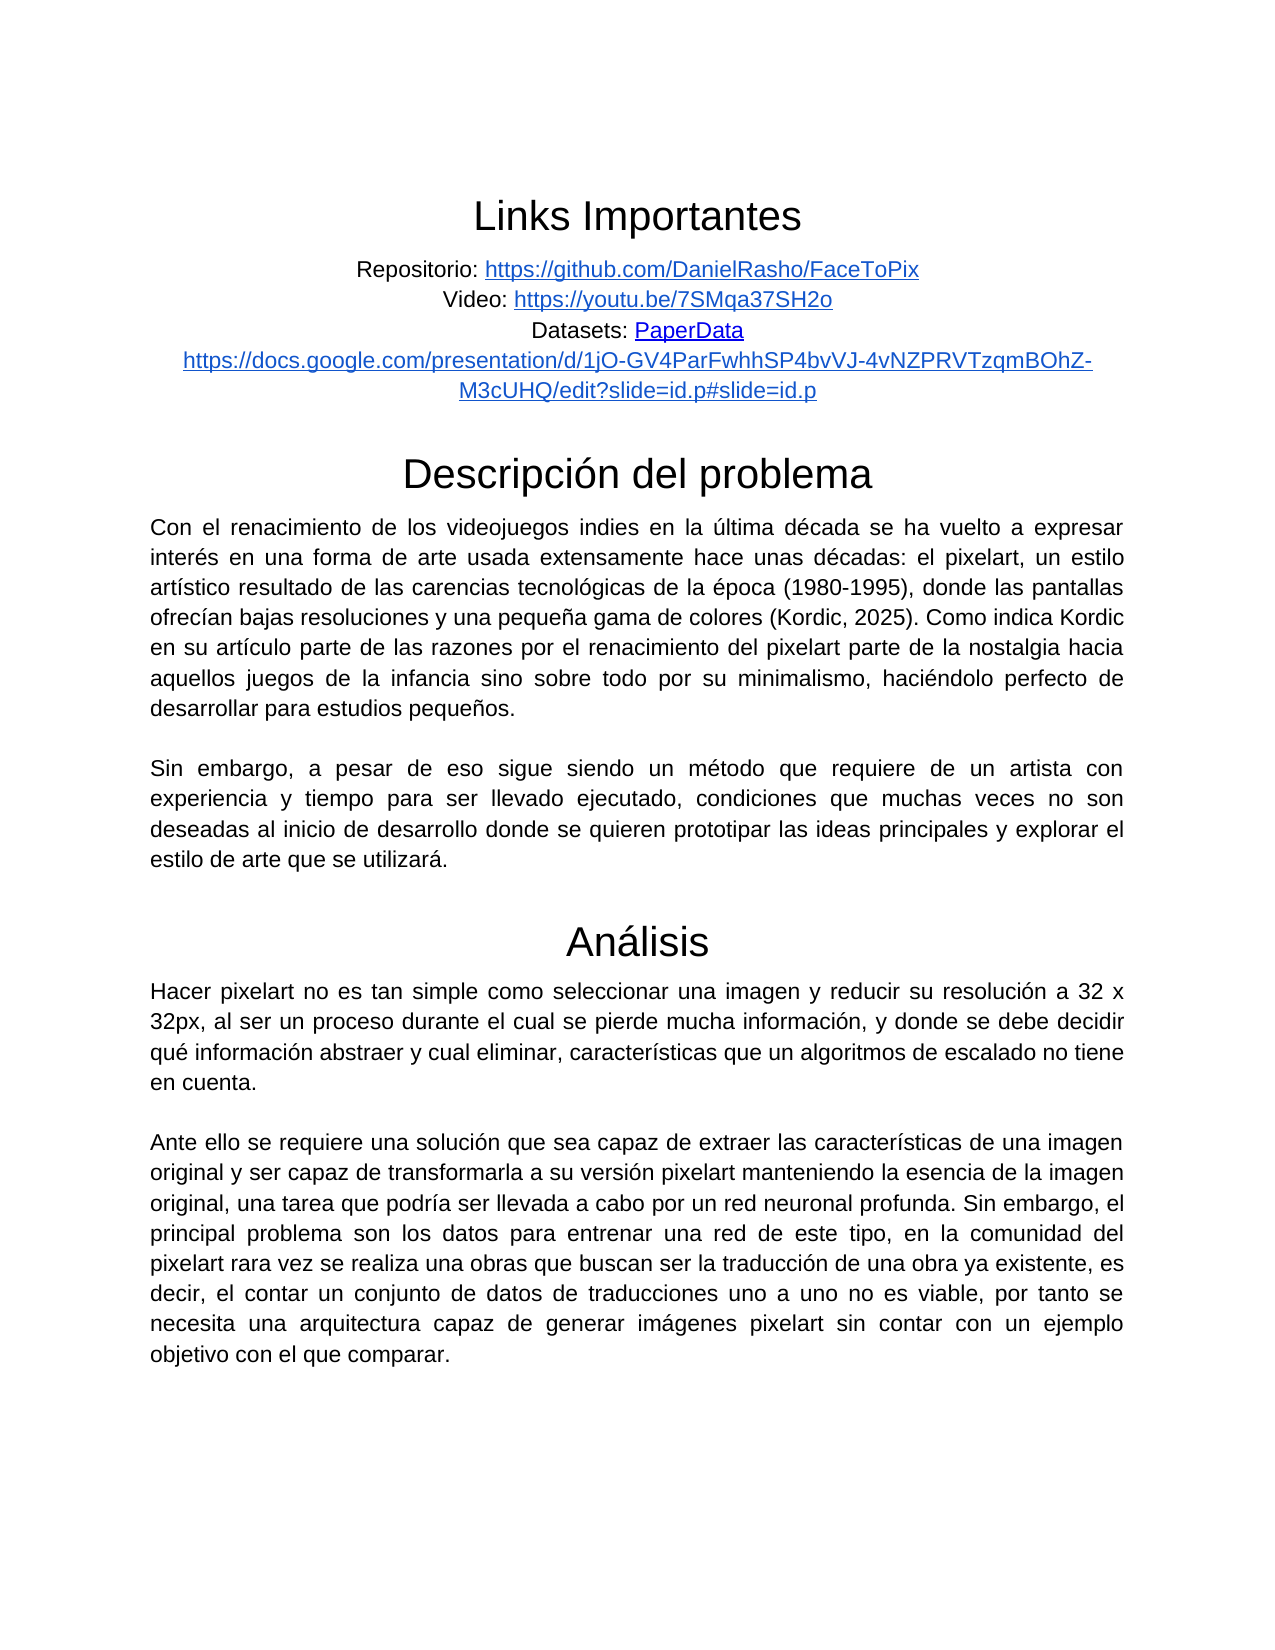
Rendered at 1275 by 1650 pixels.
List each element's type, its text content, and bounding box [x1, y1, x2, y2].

subtitle Descripción del problema [150, 449, 1125, 497]
text Hacer pixelart no es tan simple como seleccionar una imagen y reducir su resolución a 32 x 32px, al ser un proceso durante el cual se pierde mucha información, y donde se debe decidir qué información abstraer y cual eliminar, características que un algoritmos de escalado no tiene en cuenta. [150, 978, 1125, 1095]
subtitle Links Importantes [150, 192, 1125, 239]
text Video: https://youtu.be/7SMqa37SH2o [150, 286, 1125, 313]
text Ante ello se requiere una solución que sea capaz de extraer las características de una imagen original y ser capaz de transformarla a su versión pixelart manteniendo la esencia de la imagen original, una tarea que podría ser llevada a cabo por un red neuronal profunda. Sin embargo, el principal problema son los datos para entrenar una red de este tipo, en la comunidad del pixelart rara vez se realiza una obras que buscan ser la traducción de una obra ya existente, es decir, el contar un conjunto de datos de traducciones uno a uno no es viable, por tanto se necesita una arquitectura capaz de generar imágenes pixelart sin contar con un ejemplo objetivo con el que comparar. [150, 1129, 1125, 1367]
text Sin embargo, a pesar de eso sigue siendo un método que requiere de un artista con experiencia y tiempo para ser llevado ejecutado, condiciones que muchas veces no son deseadas al inicio de desarrollo donde se quieren prototipar las ideas principales y explorar el estilo de arte que se utilizará. [150, 755, 1125, 872]
text Con el renacimiento de los videojuegos indies en la última década se ha vuelto a expresar interés en una forma de arte usada extensamente hace unas décadas: el pixelart, un estilo artístico resultado de las carencias tecnológicas de la época (1980-1995), donde las pantallas ofrecían bajas resoluciones y una pequeña gama de colores (Kordic, 2025). Como indica Kordic en su artículo parte de las razones por el renacimiento del pixelart parte de la nostalgia hacia aquellos juegos de la infancia sino sobre todo por su minimalismo, haciéndolo perfecto de desarrollar para estudios pequeños. [150, 513, 1125, 721]
text Repositorio: https://github.com/DanielRasho/FaceToPix [150, 256, 1125, 283]
text https://docs.google.com/presentation/d/1jO-GV4ParFwhhSP4bvVJ-4vNZPRVTzqmBOhZ-M3cUHQ/edit?slide=id.p#slide=id.p [150, 347, 1125, 403]
text Datasets: PaperData [150, 317, 1125, 343]
subtitle Análisis [150, 918, 1125, 966]
